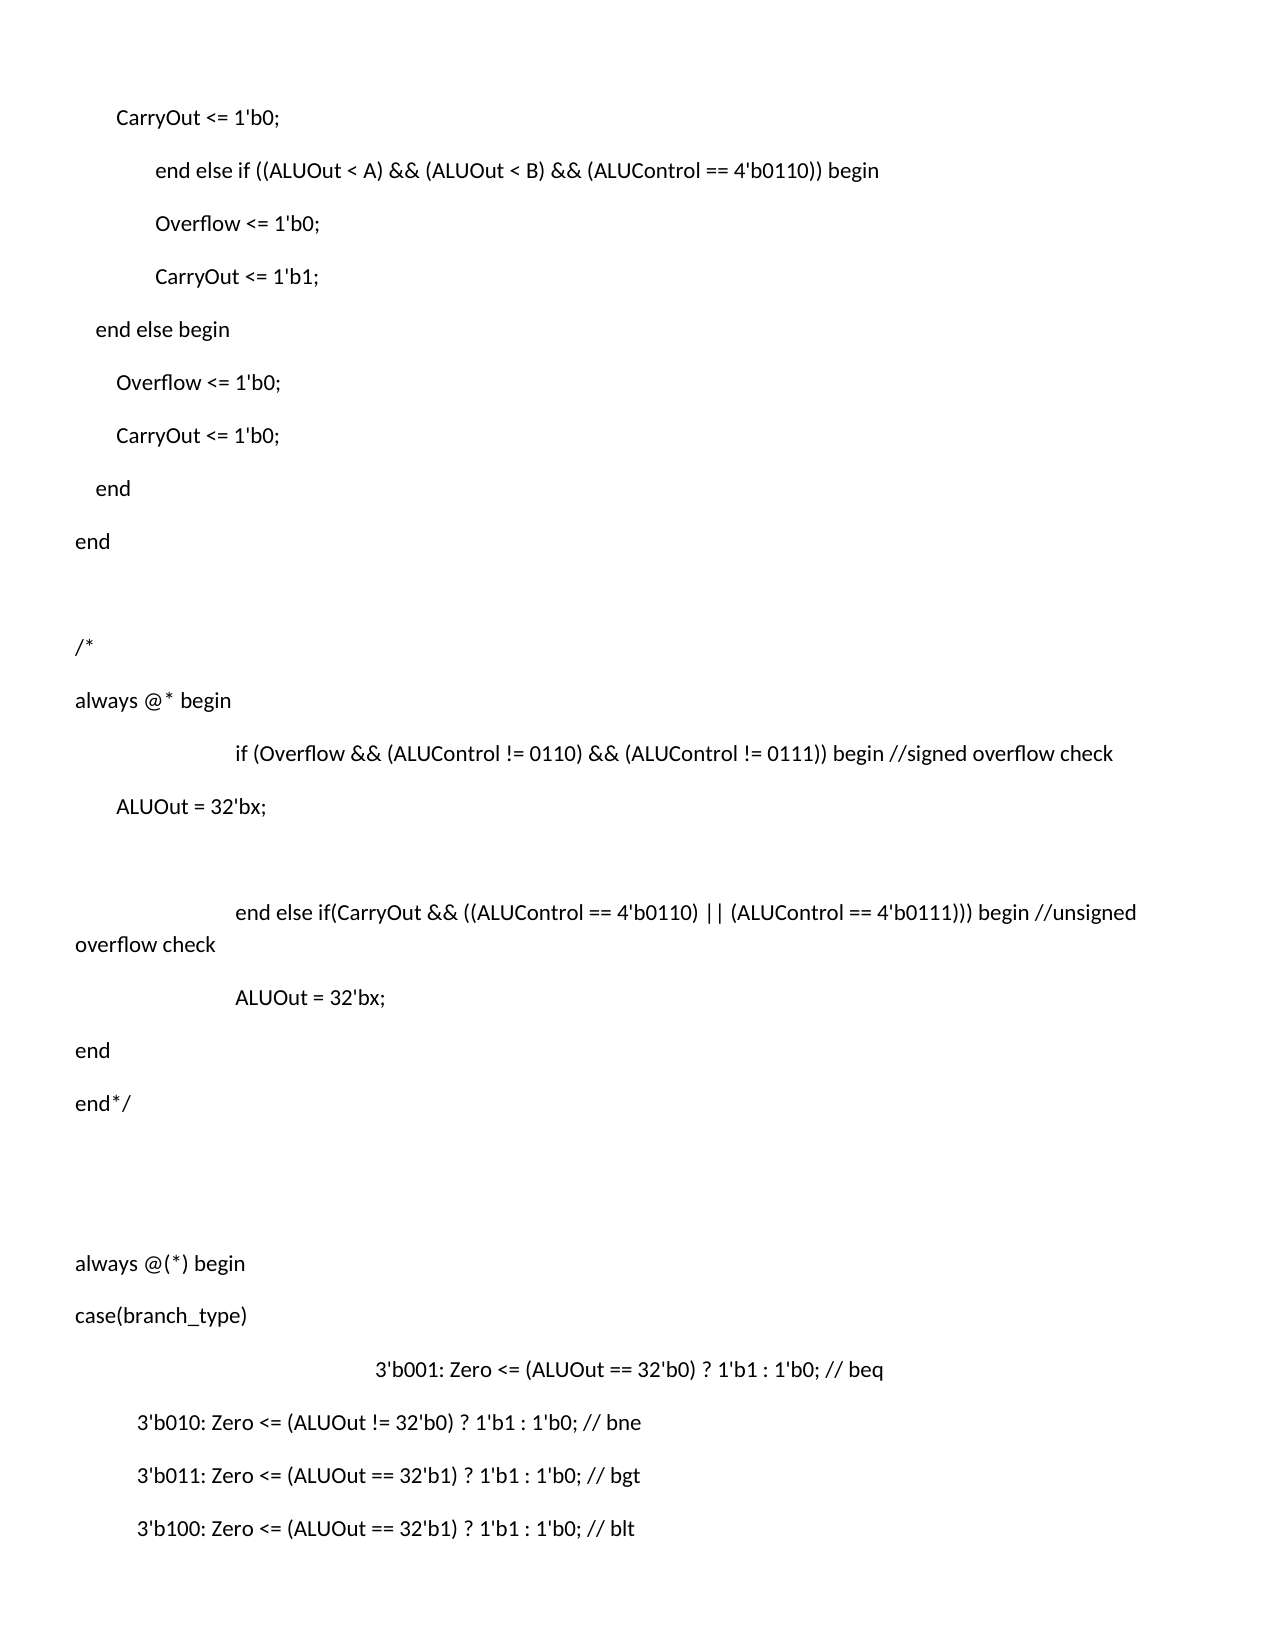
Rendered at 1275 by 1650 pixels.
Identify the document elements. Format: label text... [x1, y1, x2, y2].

text case(branch_type) [75, 1302, 1200, 1330]
text 3'b010: Zero <= (ALUOut != 32'b0) ? 1'b1 : 1'b0; // bne [75, 1408, 1200, 1436]
text ALUOut = 32'bx; [75, 792, 1200, 820]
text end*/ [75, 1089, 1200, 1118]
text end else if(CarryOut && ((ALUControl == 4'b0110) || (ALUControl == 4'b0111))) begin //unsigned overflow check [75, 898, 1200, 958]
text always @(*) begin [75, 1249, 1200, 1277]
text end [75, 1037, 1200, 1064]
text end [75, 474, 1200, 502]
text always @* begin [75, 686, 1200, 714]
text 3'b001: Zero <= (ALUOut == 32'b0) ? 1'b1 : 1'b0; // beq [75, 1355, 1200, 1383]
text CarryOut <= 1'b1; [75, 262, 1200, 290]
text end else if ((ALUOut < A) && (ALUOut < B) && (ALUControl == 4'b0110)) begin [75, 156, 1200, 184]
text end else begin [75, 315, 1200, 343]
text /* [75, 633, 1200, 661]
text CarryOut <= 1'b0; [75, 103, 1200, 131]
text Overflow <= 1'b0; [75, 209, 1200, 237]
text 3'b100: Zero <= (ALUOut == 32'b1) ? 1'b1 : 1'b0; // blt [75, 1514, 1200, 1542]
text ALUOut = 32'bx; [75, 983, 1200, 1012]
text if (Overflow && (ALUControl != 0110) && (ALUControl != 0111)) begin //signed overflow check [75, 739, 1200, 767]
text Overflow <= 1'b0; [75, 368, 1200, 396]
text end [75, 527, 1200, 555]
text 3'b011: Zero <= (ALUOut == 32'b1) ? 1'b1 : 1'b0; // bgt [75, 1461, 1200, 1489]
text CarryOut <= 1'b0; [75, 421, 1200, 449]
